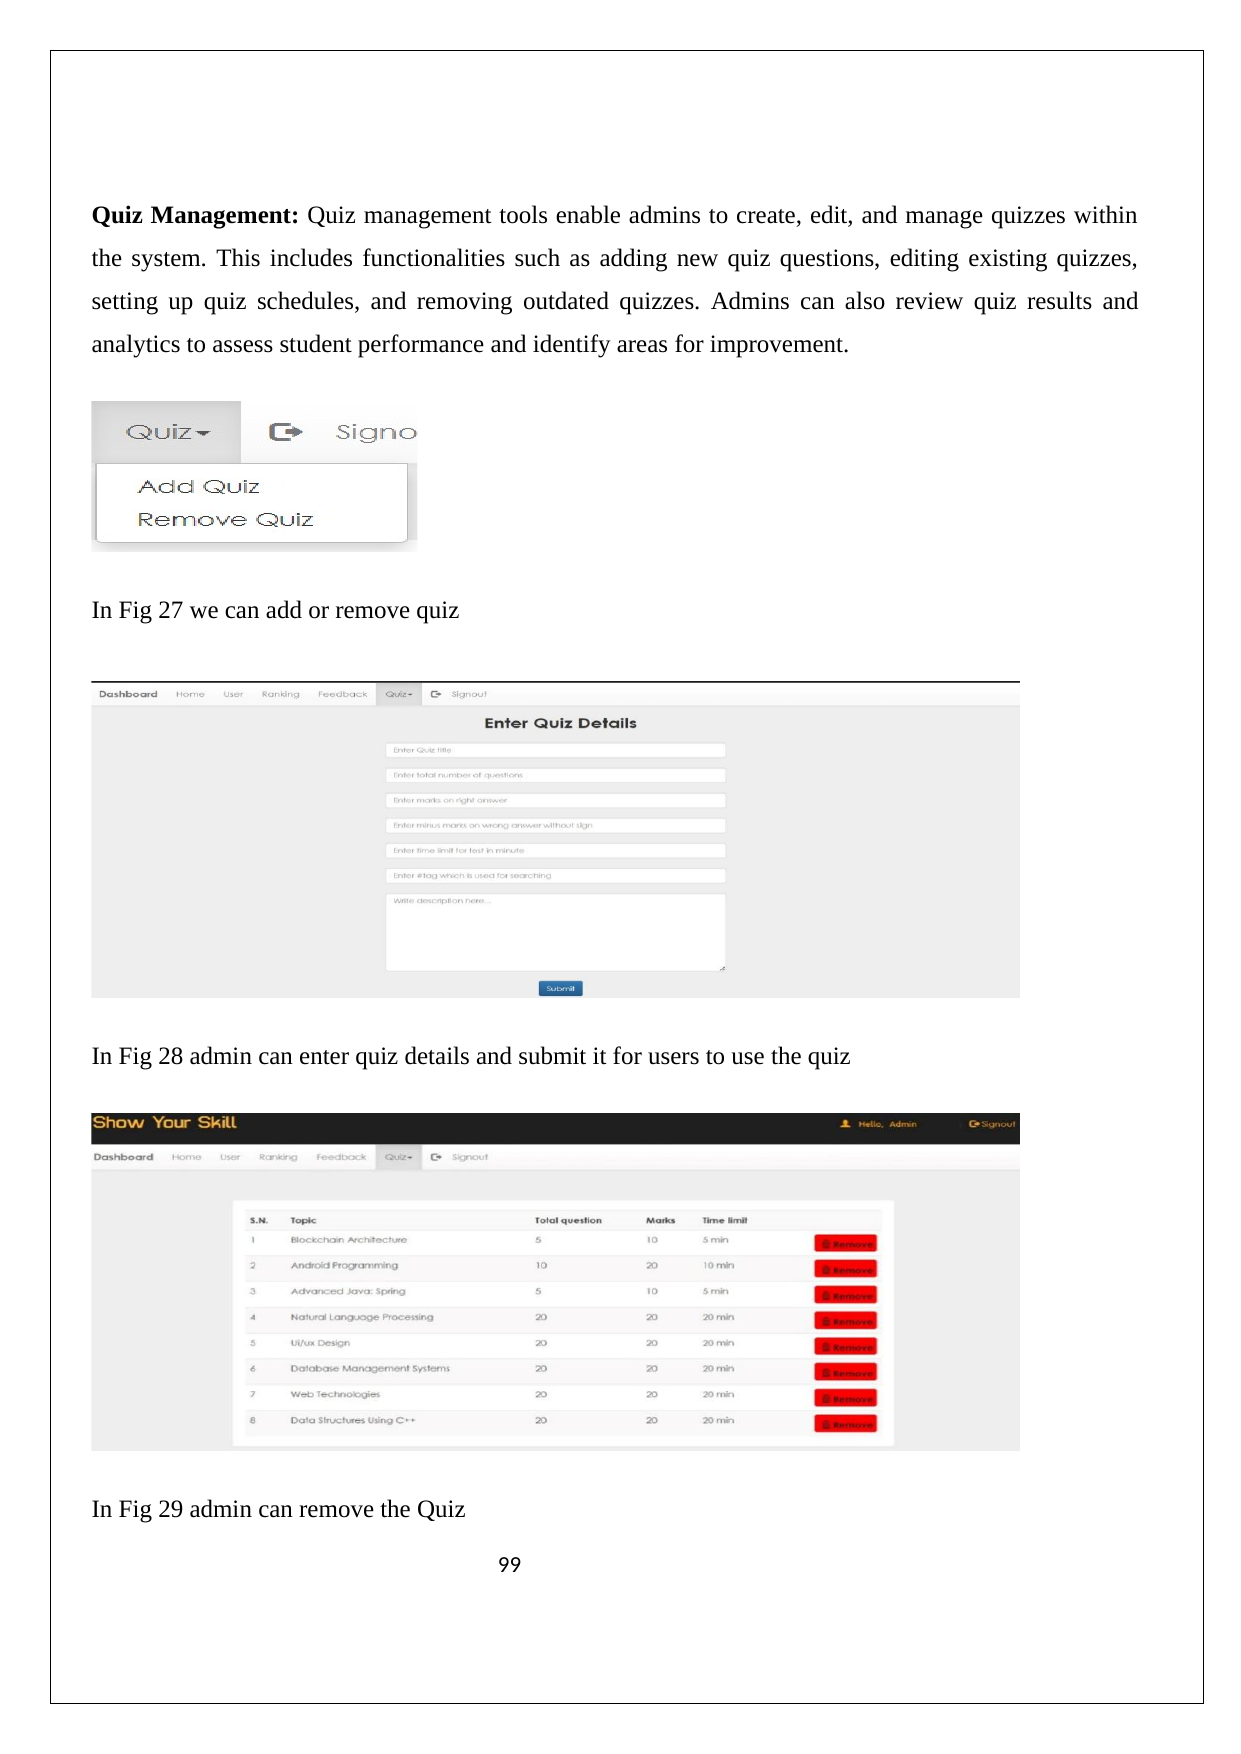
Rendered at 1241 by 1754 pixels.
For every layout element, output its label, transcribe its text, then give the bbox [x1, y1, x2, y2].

picture [91, 401, 418, 552]
text In Fig 29 admin can remove the Quiz [91, 1494, 1139, 1523]
picture [91, 1113, 1020, 1451]
text In Fig 28 admin can enter quiz details and submit it for users to use the quiz [91, 1041, 1139, 1070]
picture [91, 681, 1020, 998]
text Quiz Management: Quiz management tools enable admins to create, edit, and manage quizzes within the system. This includes functionalities such as adding new quiz questions, editing existing quizzes, setting up quiz schedules, and removing outdated quizzes. Admins can also review quiz results and analytics to assess student performance and identify areas for improvement. [91, 200, 1139, 358]
